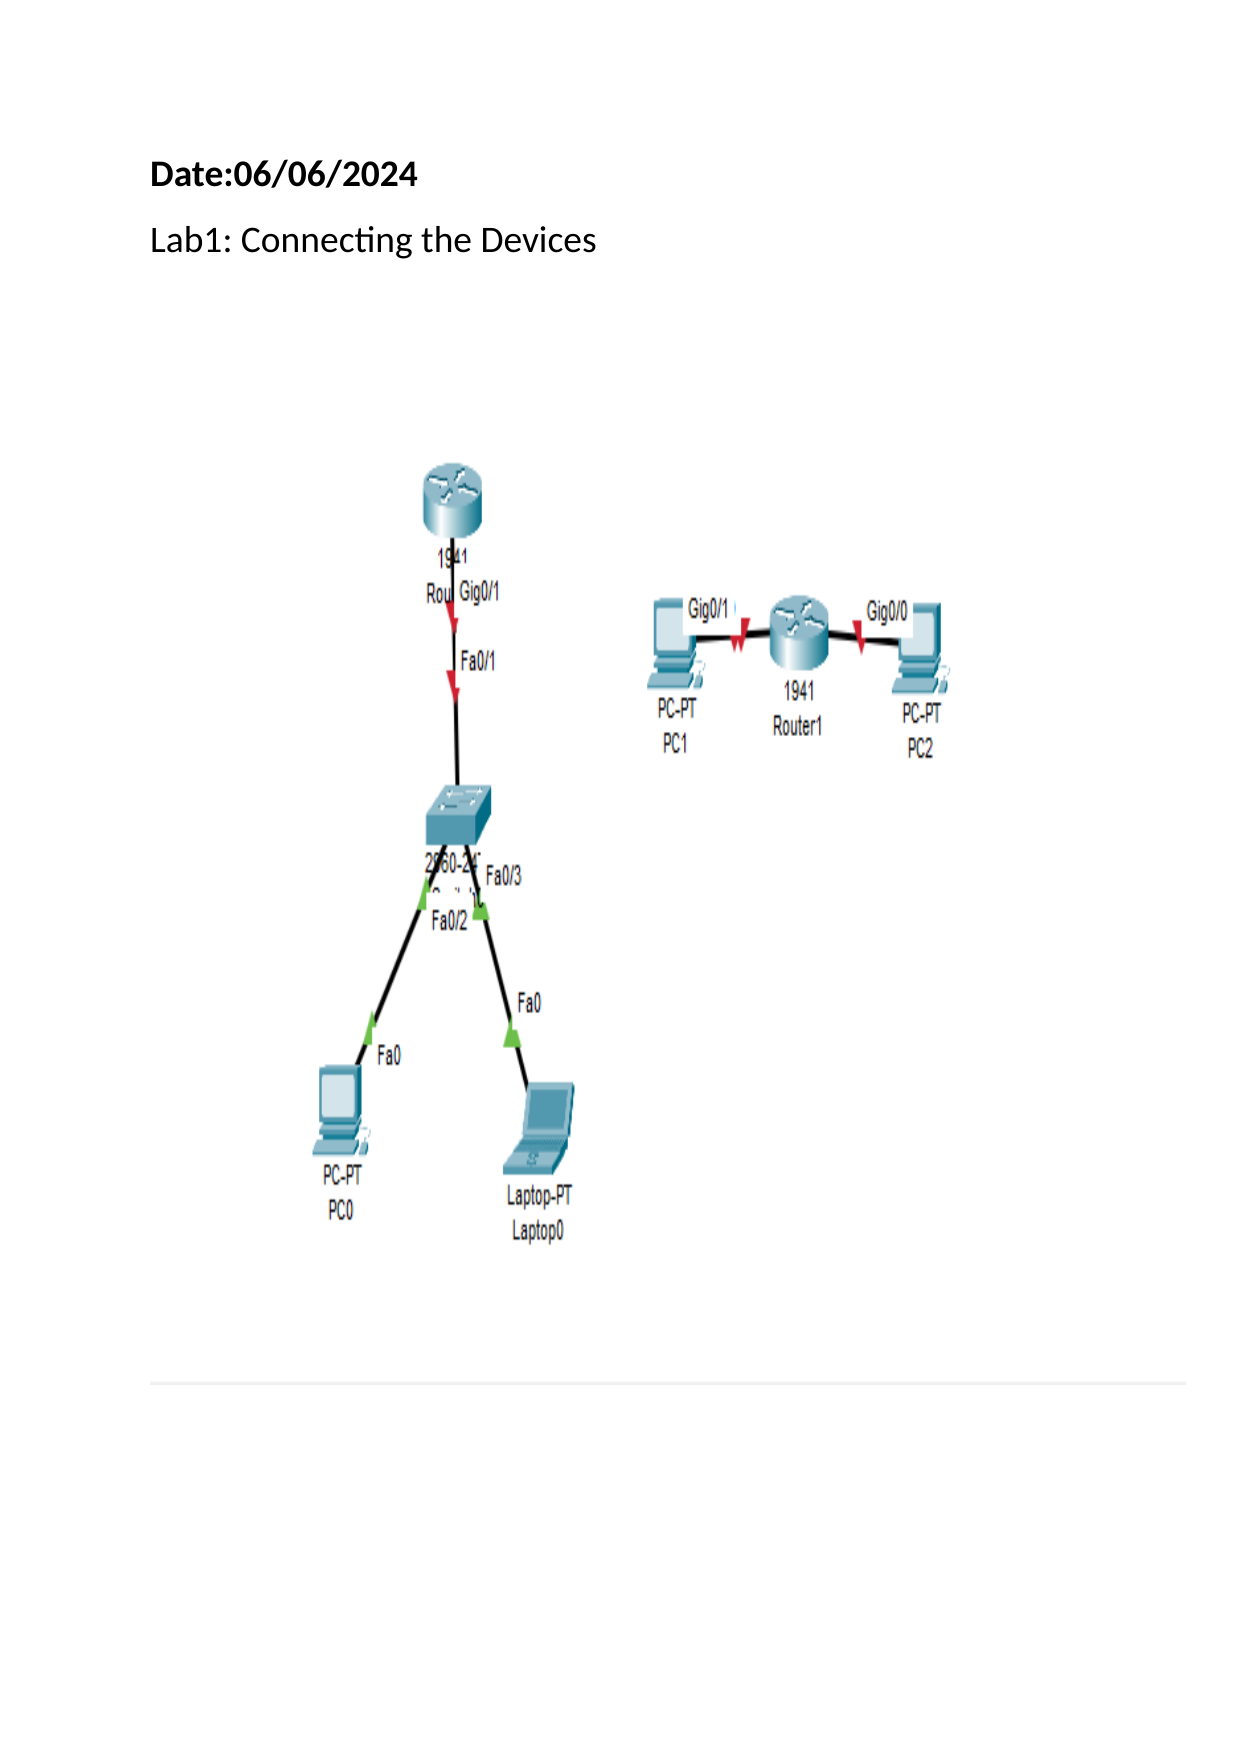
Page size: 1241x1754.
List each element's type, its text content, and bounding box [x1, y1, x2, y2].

text Date:06/06/2024 [150, 150, 1090, 196]
picture [150, 414, 1187, 1385]
text Lab1: Connecting the Devices [150, 216, 1090, 262]
